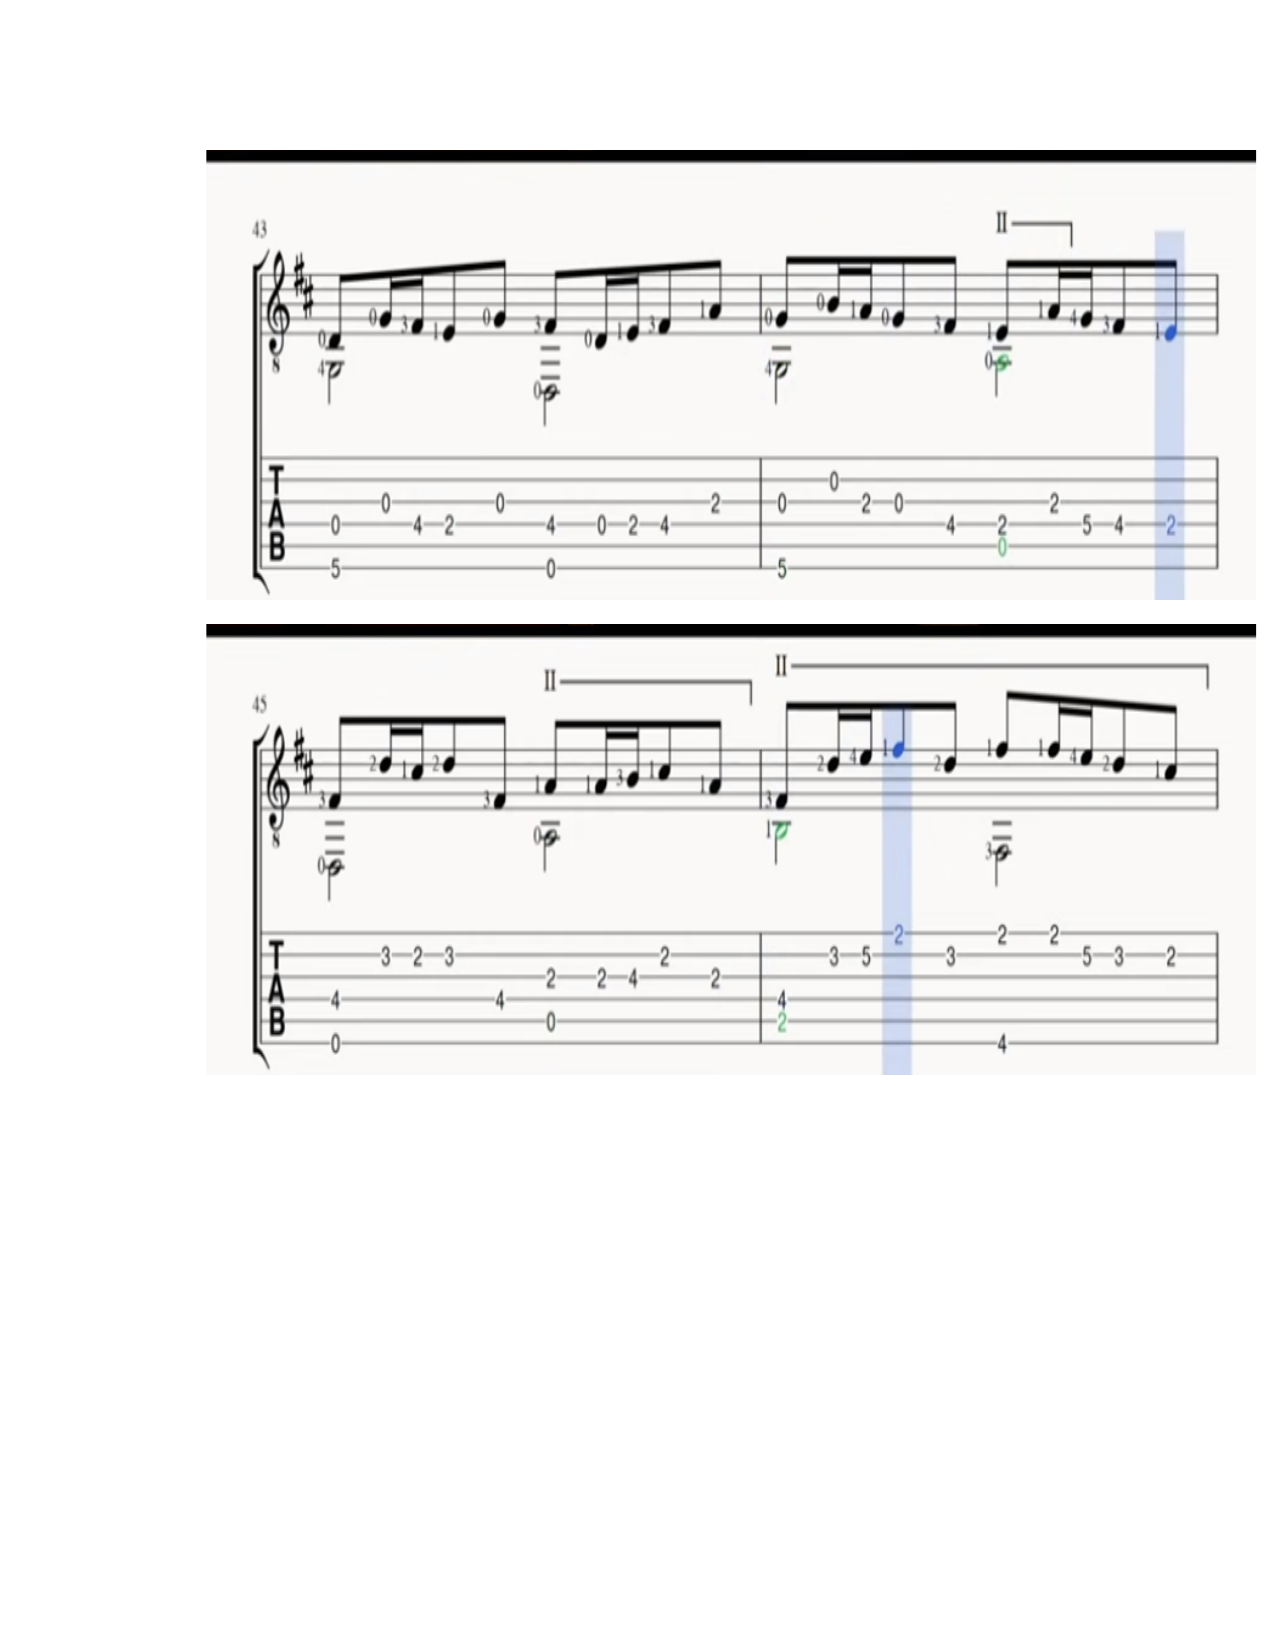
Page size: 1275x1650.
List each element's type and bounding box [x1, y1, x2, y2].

picture [206, 624, 1257, 1075]
picture [206, 150, 1257, 600]
